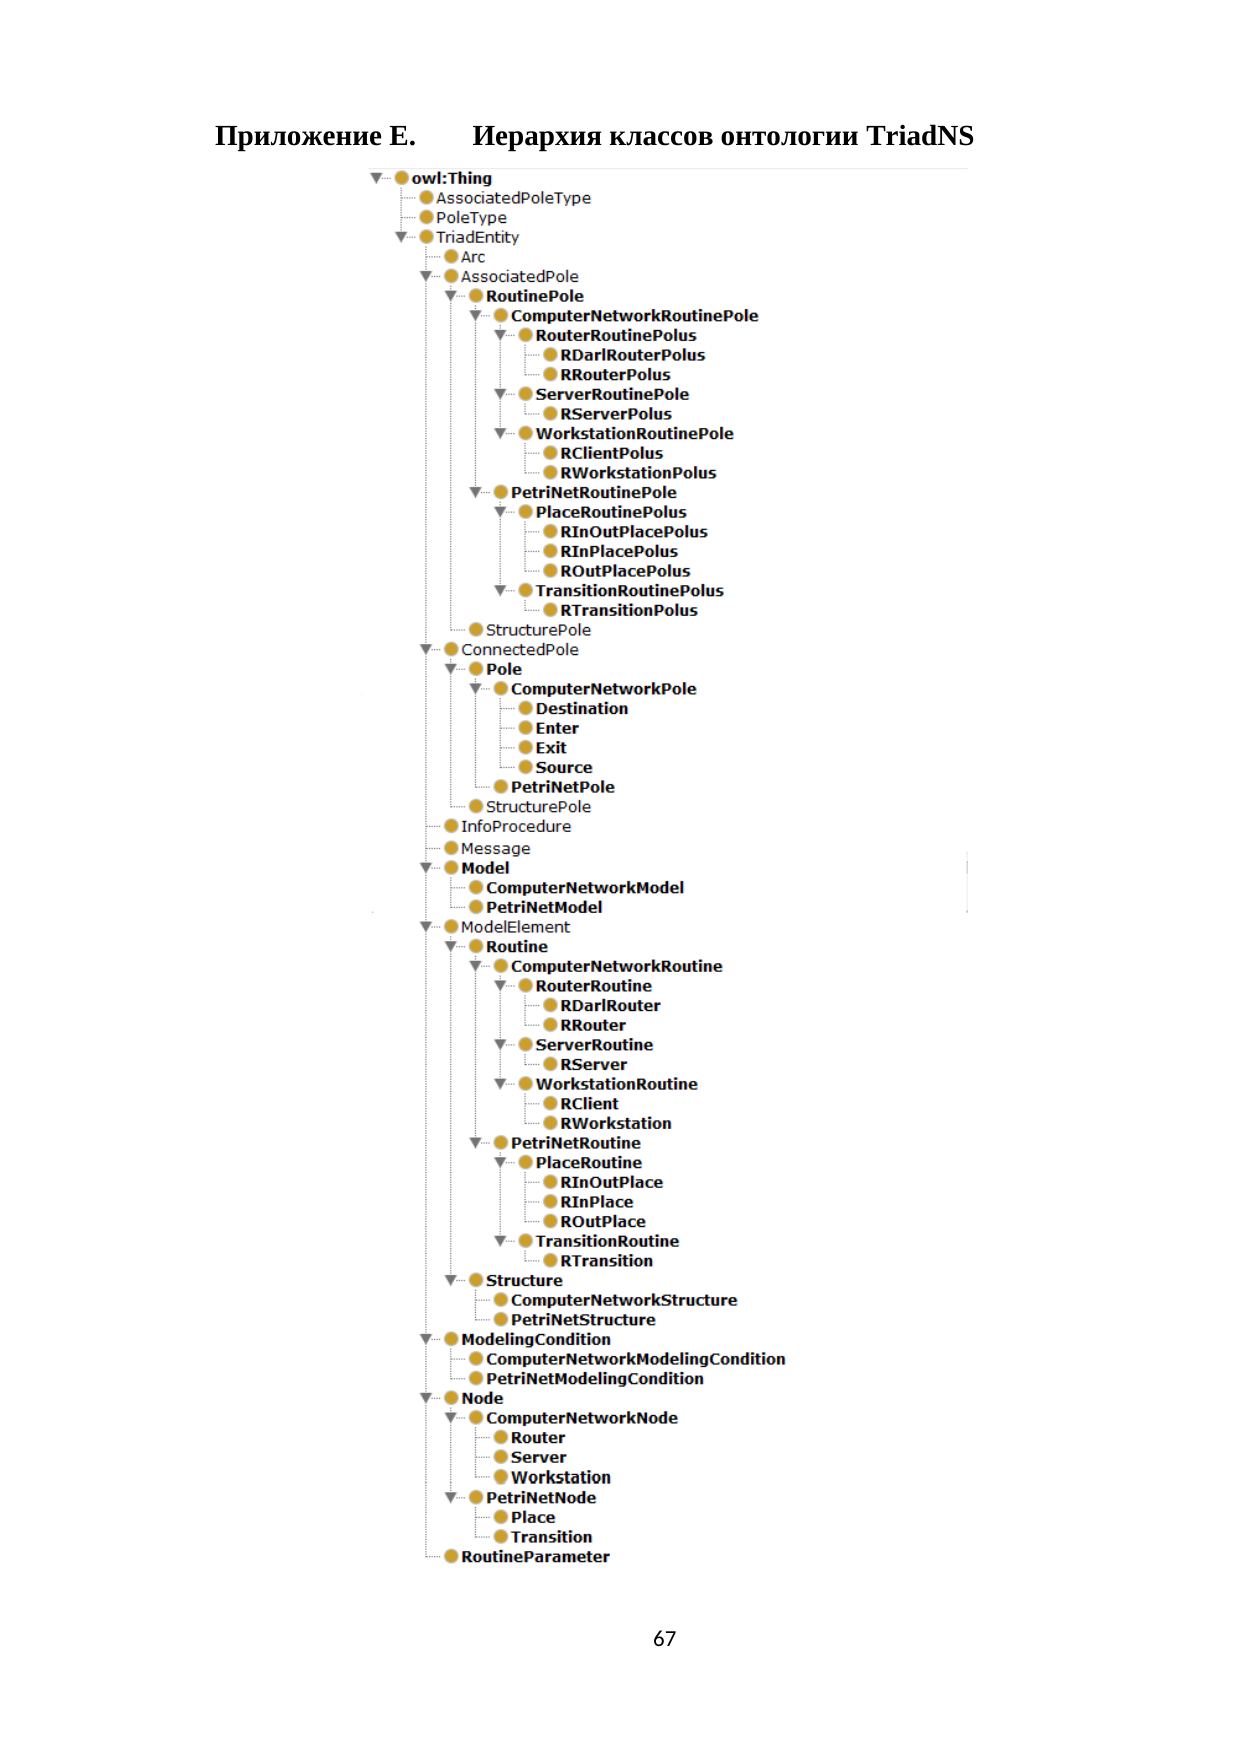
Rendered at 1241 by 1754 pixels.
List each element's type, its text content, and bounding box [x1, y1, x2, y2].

picture [361, 168, 968, 1593]
subtitle Иерархия классов онтологии TriadNS [215, 118, 1152, 152]
